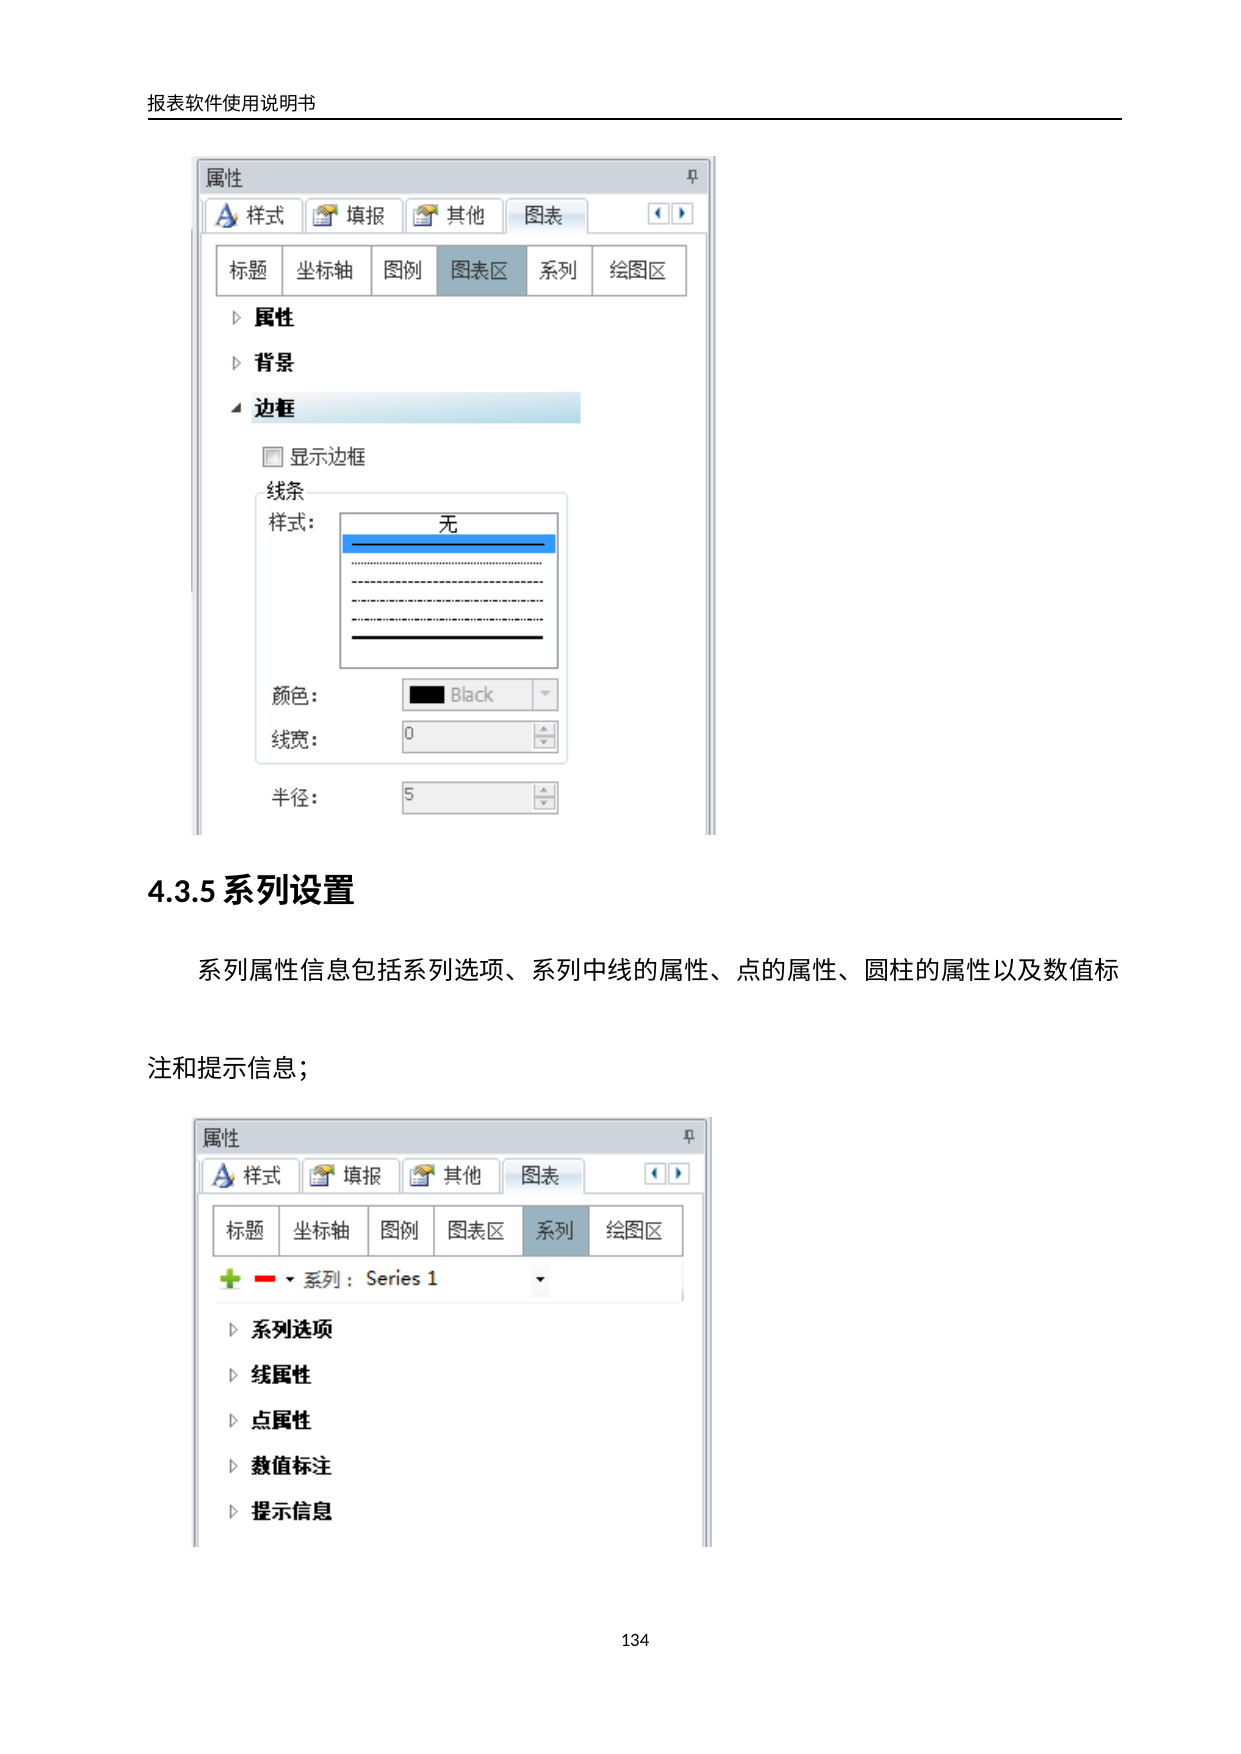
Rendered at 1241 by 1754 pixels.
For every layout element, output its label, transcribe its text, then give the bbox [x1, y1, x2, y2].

subtitle 系列设置 [148, 855, 1122, 920]
picture [191, 1117, 712, 1547]
text 系列属性信息包括系列选项、系列中线的属性、点的属性、圆柱的属性以及数值标注和提示信息； [148, 936, 1122, 1099]
picture [191, 156, 717, 835]
